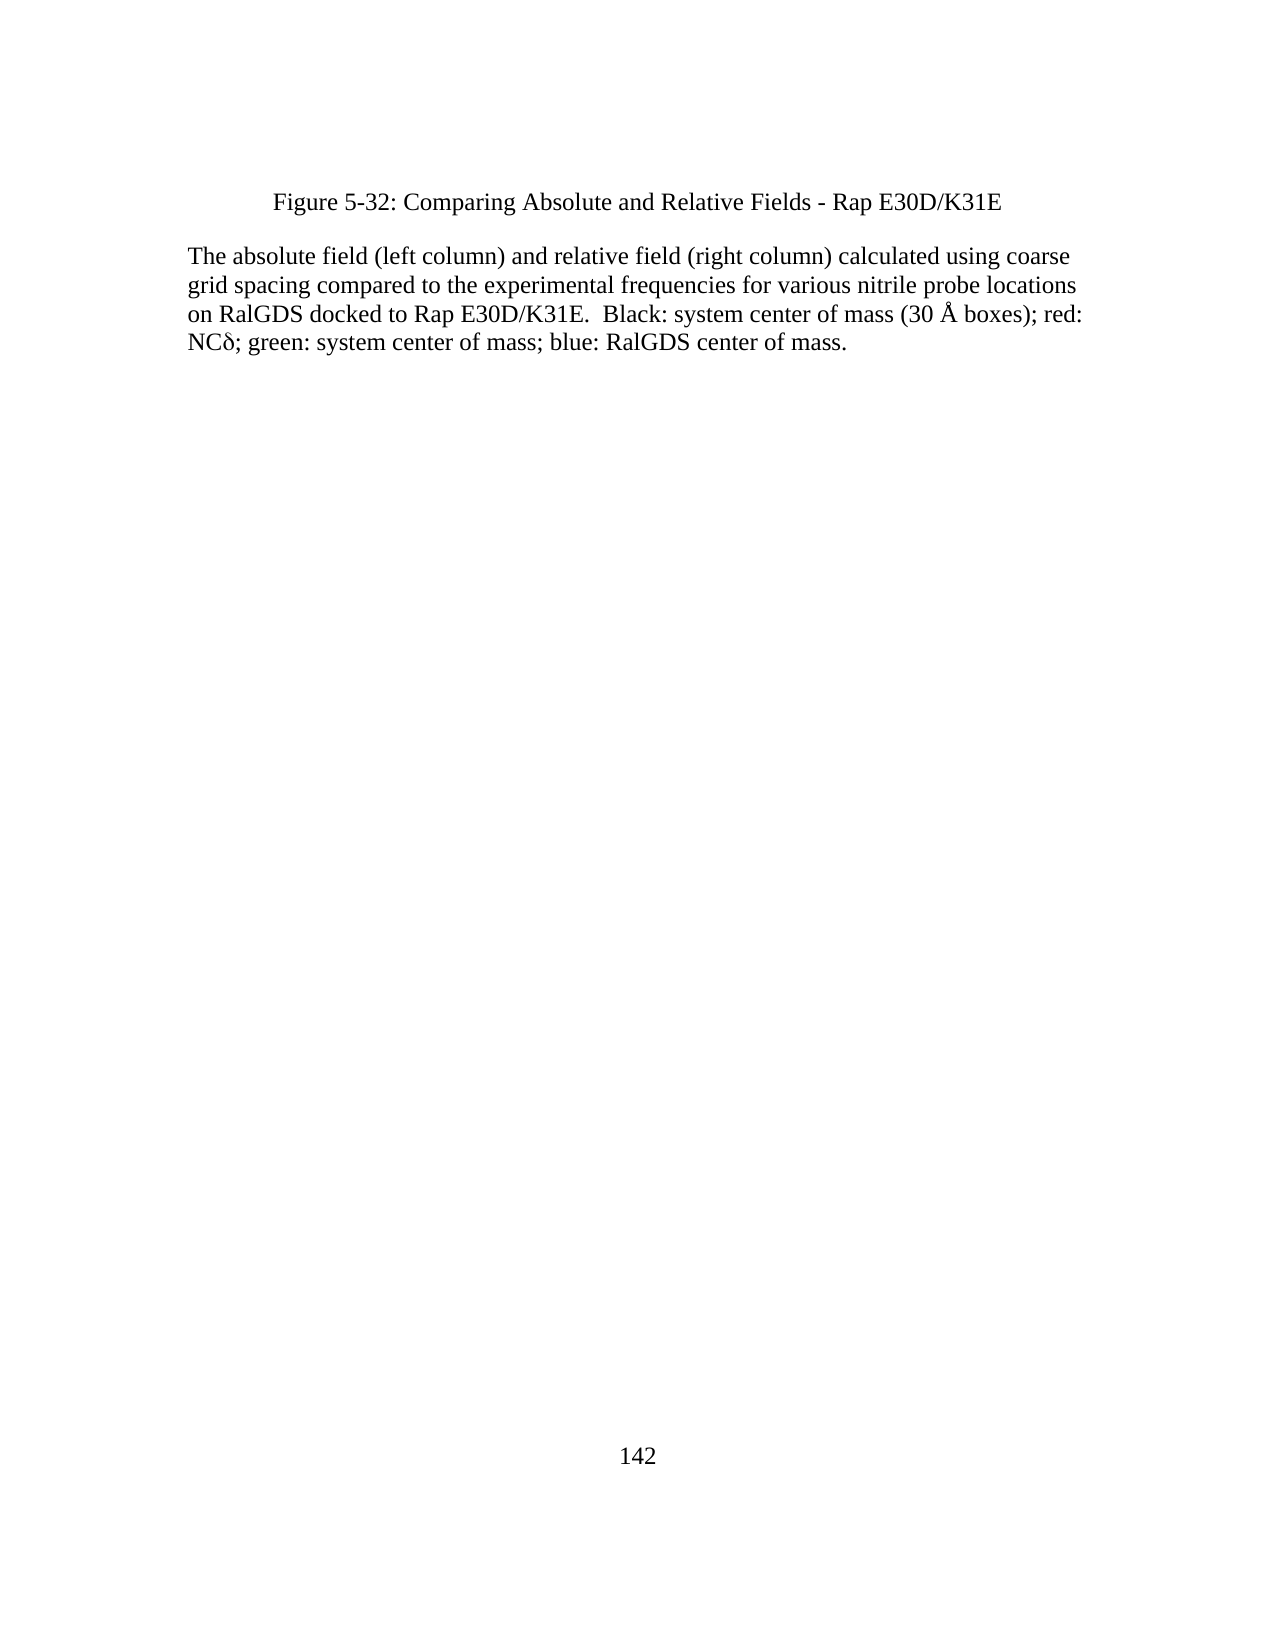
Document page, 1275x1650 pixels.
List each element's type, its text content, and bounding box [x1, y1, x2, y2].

text The absolute field (left column) and relative field (right column) calculated using coarse grid spacing compared to the experimental frequencies for various nitrile probe locations on RalGDS docked to Rap E30D/K31E. Black: system center of mass (30 Å boxes); red: NC; green: system center of mass; blue: RalGDS center of mass. [187, 241, 1087, 356]
